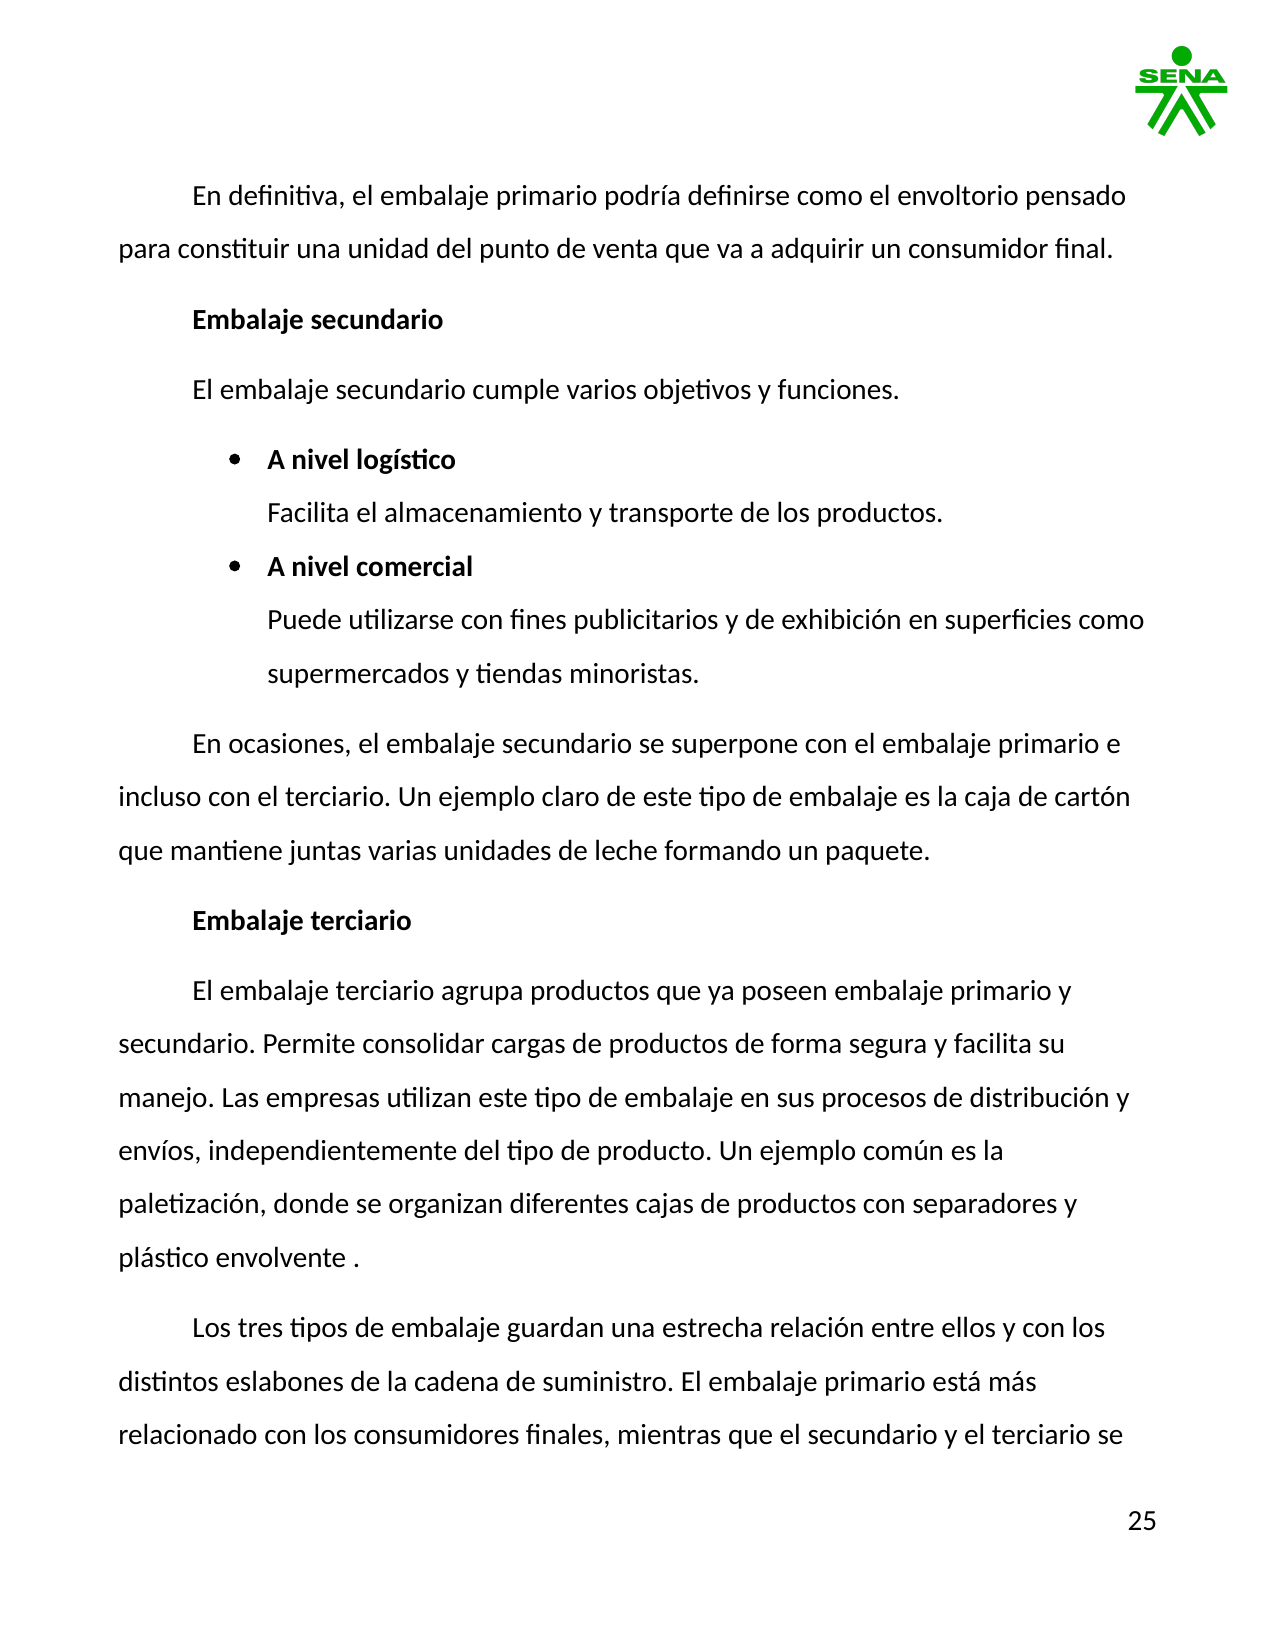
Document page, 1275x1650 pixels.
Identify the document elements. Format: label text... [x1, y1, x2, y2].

list A nivel logístico [229, 441, 1157, 477]
text El embalaje terciario agrupa productos que ya poseen embalaje primario y secundario. Permite consolidar cargas de productos de forma segura y facilita su manejo. Las empresas utilizan este tipo de embalaje en sus procesos de distribución y envíos, independientemente del tipo de producto. Un ejemplo común es la paletización, donde se organizan diferentes cajas de productos con separadores y plástico envolvente . [118, 972, 1157, 1275]
text Embalaje terciario [118, 902, 1157, 937]
list A nivel comercial [229, 548, 1157, 583]
text Embalaje secundario [118, 301, 1157, 336]
text En ocasiones, el embalaje secundario se superpone con el embalaje primario e incluso con el terciario. Un ejemplo claro de este tipo de embalaje es la caja de cartón que mantiene juntas varias unidades de leche formando un paquete. [118, 725, 1157, 867]
text El embalaje secundario cumple varios objetivos y funciones. [118, 371, 1157, 406]
picture [1135, 46, 1228, 136]
list Puede utilizarse con fines publicitarios y de exhibición en superficies como supermercados y tiendas minoristas. [267, 601, 1157, 690]
list Facilita el almacenamiento y transporte de los productos. [267, 494, 1157, 530]
text En definitiva, el embalaje primario podría definirse como el envoltorio pensado para constituir una unidad del punto de venta que va a adquirir un consumidor final. [118, 177, 1157, 266]
